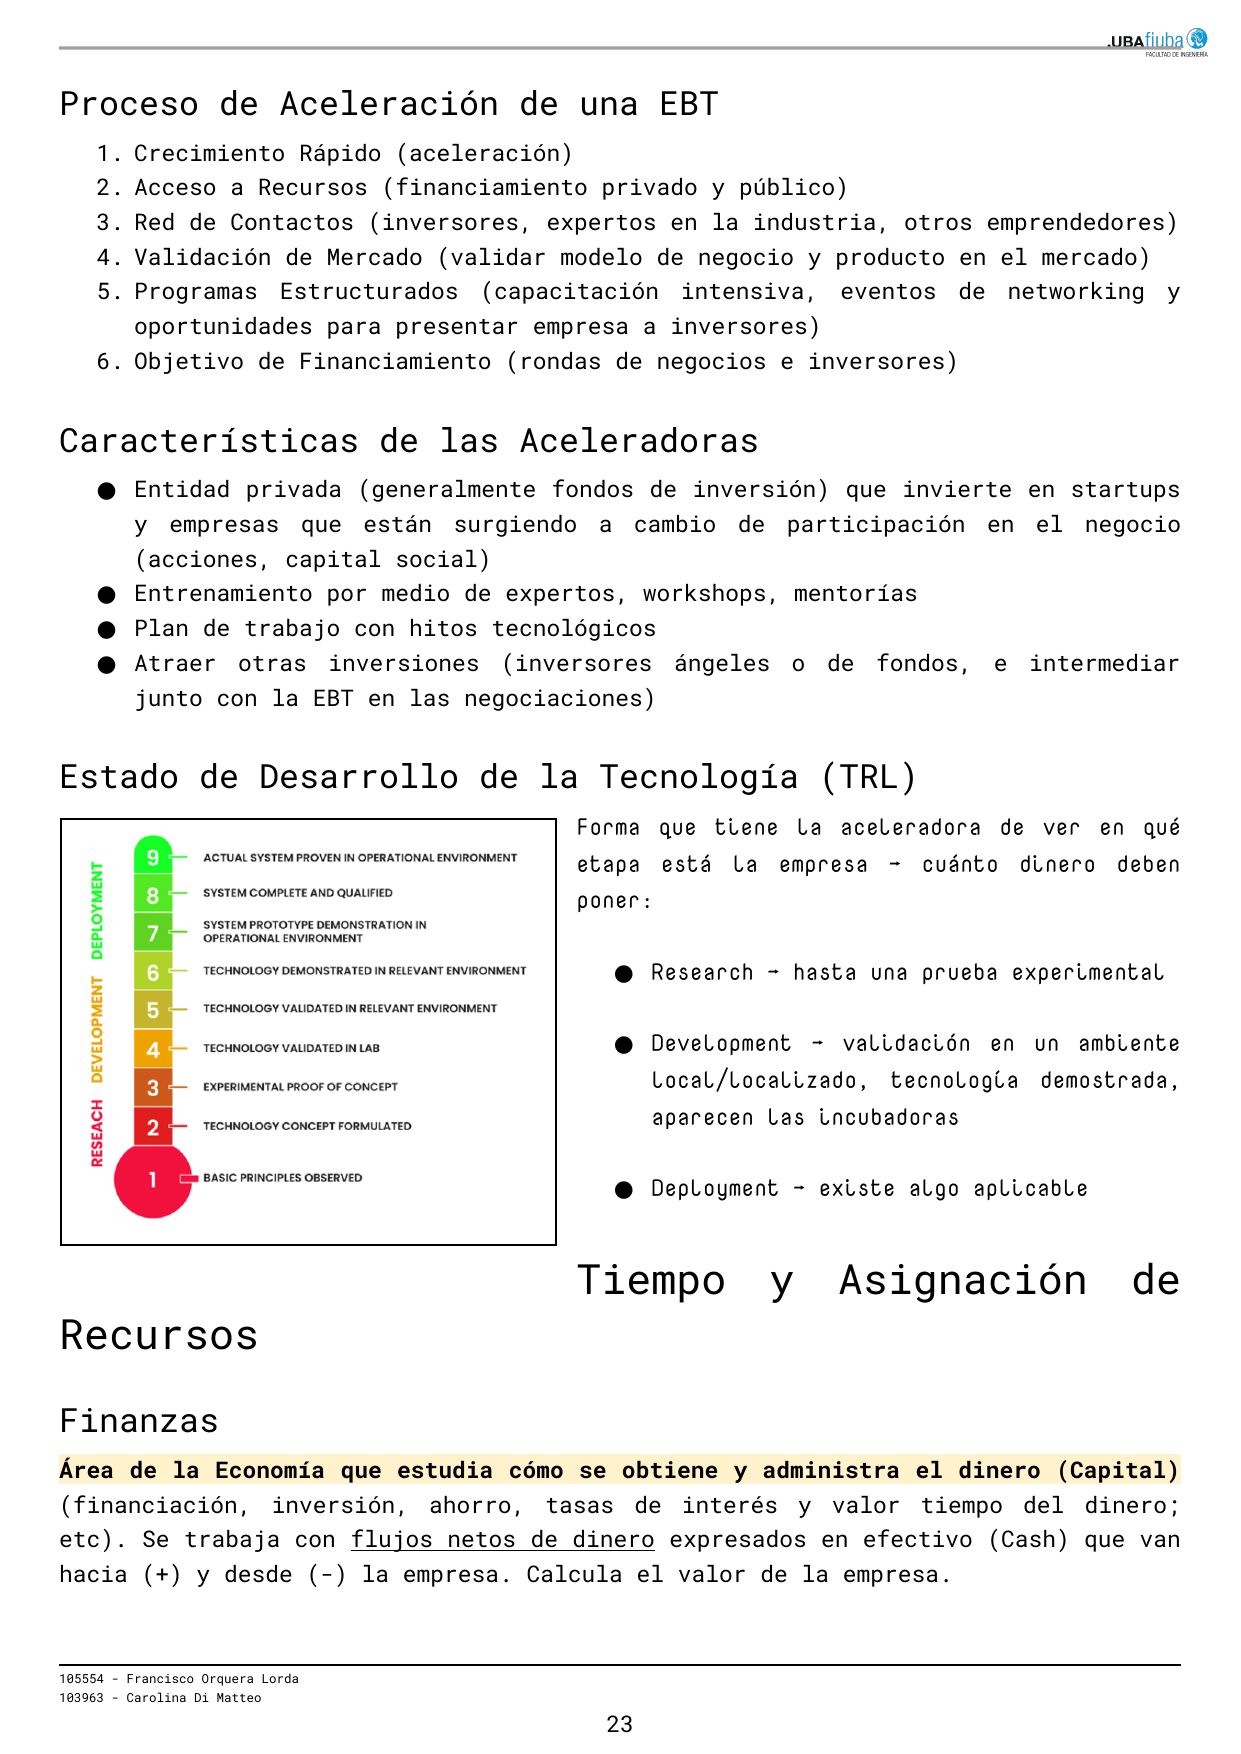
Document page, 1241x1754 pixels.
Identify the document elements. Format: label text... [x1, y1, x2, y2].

text Área de la Economía que estudia cómo se obtiene y administra el dinero (Capital) (financiación, inversión, ahorro, tasas de interés y valor tiempo del dinero; etc). Se trabaja con flujos netos de dinero expresados en efectivo (Cash) que van hacia (+) y desde (-) la empresa. Calcula el valor de la empresa. [59, 1484, 1181, 1589]
list Entidad privada (generalmente fondos de inversión) que invierte en startups y empresas que están surgiendo a cambio de participación en el negocio (acciones, capital social) [96, 474, 1181, 573]
list Research → hasta una prueba experimental [557, 956, 1181, 987]
list Validación de Mercado (validar modelo de negocio y producto en el mercado) [96, 241, 1181, 271]
list Deployment → existe algo aplicable [557, 1172, 1181, 1204]
subtitle Proceso de Aceleración de una EBT [59, 81, 1181, 124]
list Atraer otras inversiones (inversores ángeles o de fondos, e intermediar junto con la EBT en las negociaciones) [96, 647, 1181, 712]
list Programas Estructurados (capacitación intensiva, eventos de networking y oportunidades para presentar empresa a inversores) [96, 276, 1181, 341]
subtitle Estado de Desarrollo de la Tecnología (TRL) [59, 754, 1181, 798]
subtitle Características de las Aceleradoras [59, 417, 1181, 461]
text Forma que tiene la aceleradora de ver en qué etapa está la empresa → cuánto dinero deben poner: [59, 811, 1181, 916]
subtitle Finanzas [59, 1398, 1181, 1442]
list Red de Contactos (inversores, expertos en la industria, otros emprendedores) [96, 206, 1181, 237]
list Objetivo de Financiamiento (rondas de negocios e inversores) [96, 345, 1181, 375]
list Entrenamiento por medio de expertos, workshops, mentorías [96, 578, 1181, 608]
picture [62, 820, 555, 1244]
picture [1097, 18, 1220, 65]
list Development → validación en un ambiente local/localizado, tecnología demostrada, aparecen las incubadoras [557, 1027, 1181, 1132]
list Acceso a Recursos (financiamiento privado y público) [96, 172, 1181, 202]
subtitle Tiempo y Asignación de Recursos [59, 1250, 1181, 1360]
list Plan de trabajo con hitos tecnológicos [96, 612, 1181, 643]
list Crecimiento Rápido (aceleración) [96, 137, 1181, 167]
